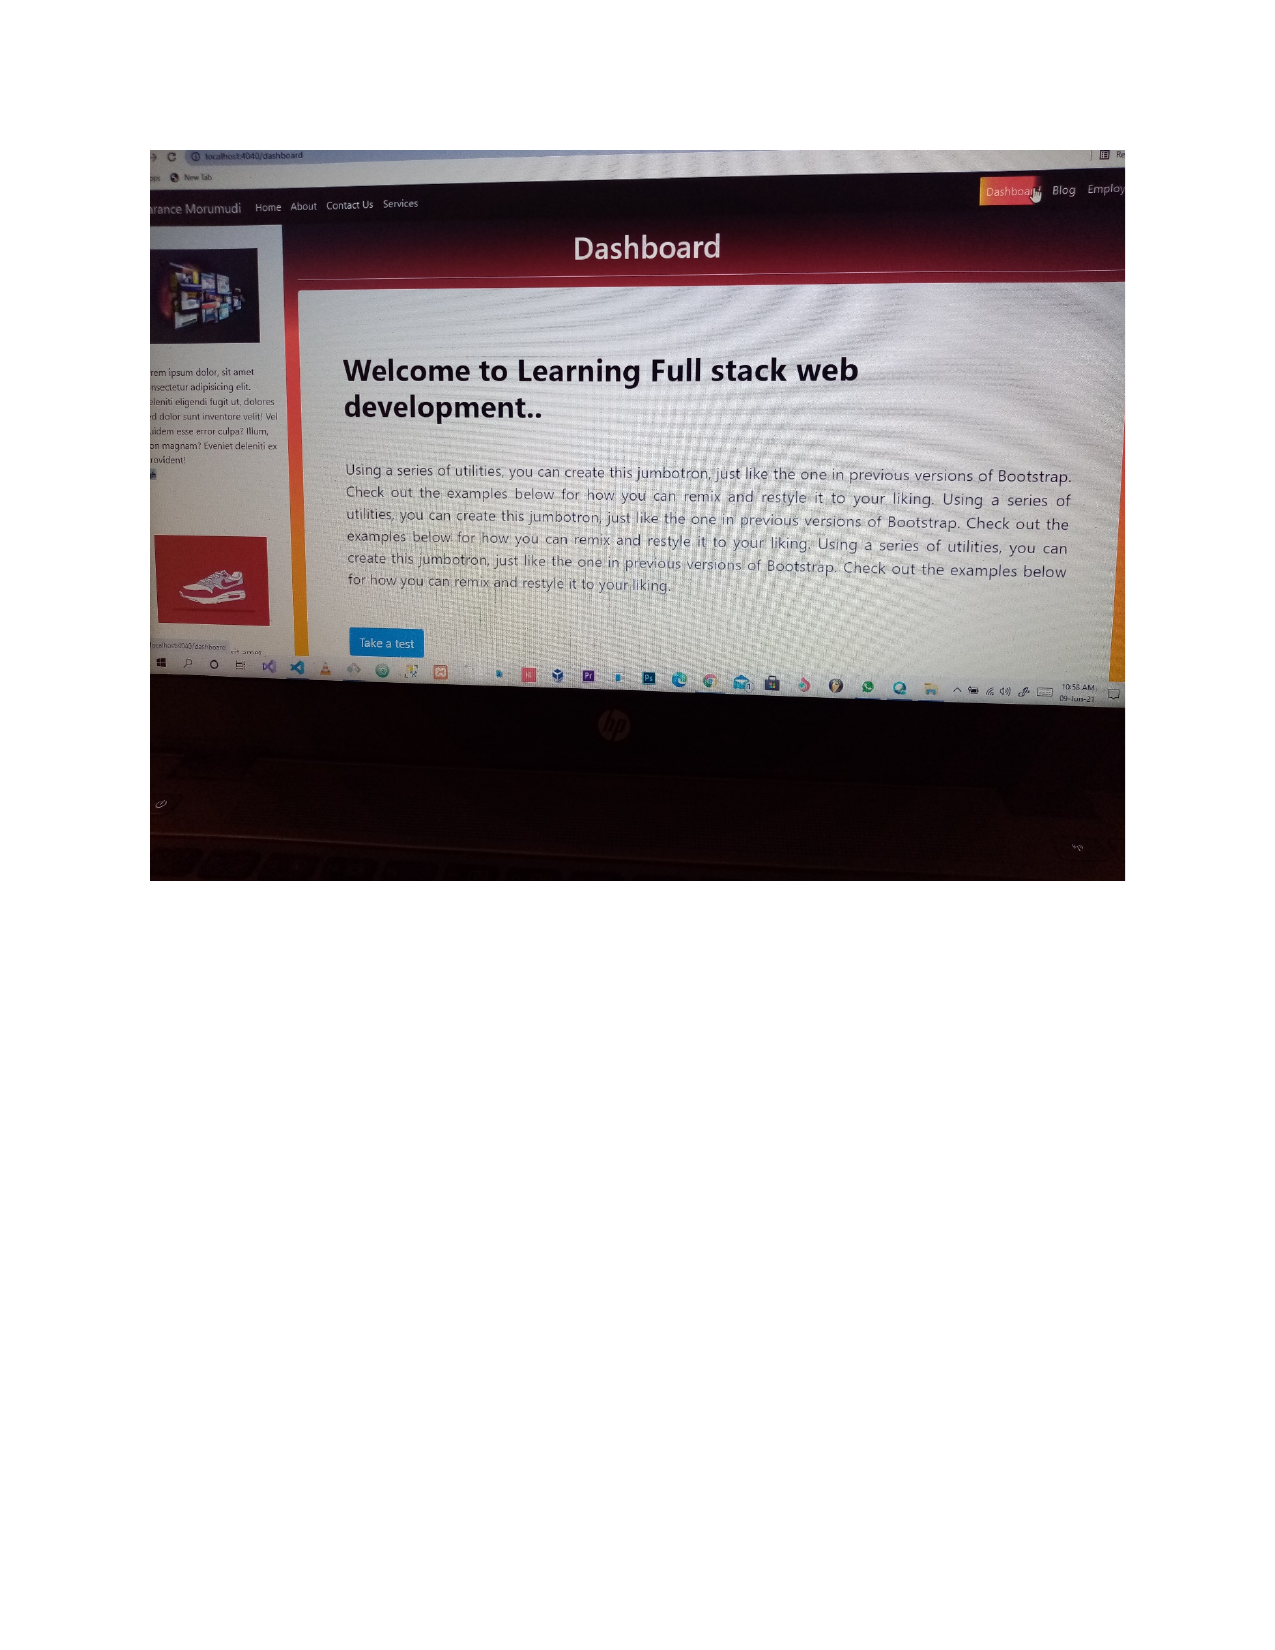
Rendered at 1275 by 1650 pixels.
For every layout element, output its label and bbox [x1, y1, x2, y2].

picture [150, 150, 1125, 881]
